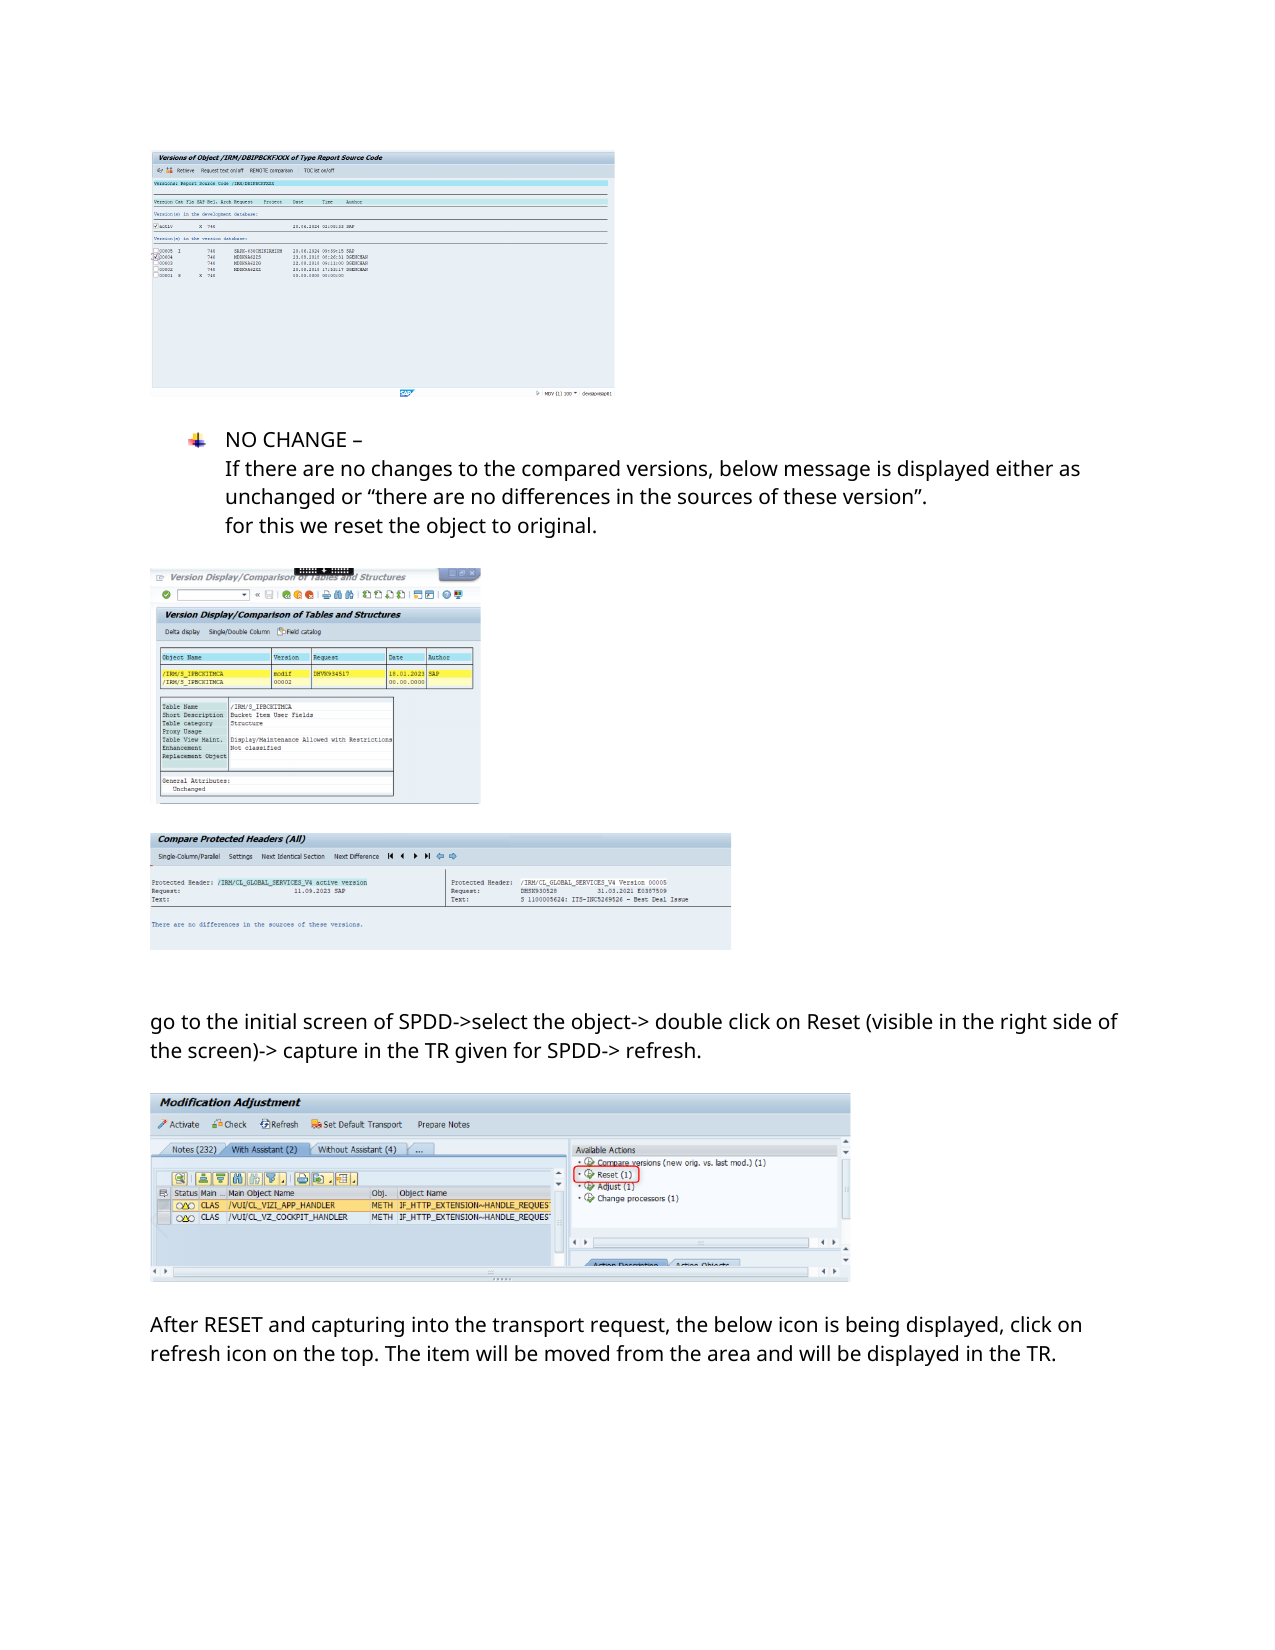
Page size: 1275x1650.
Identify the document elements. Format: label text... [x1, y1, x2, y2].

picture [188, 431, 206, 448]
picture [150, 150, 615, 397]
picture [150, 1093, 854, 1282]
list NO CHANGE – If there are no changes to the compared versions, below message is displayed either as unchanged or “there are no differences in the sources of these version”. for this we reset the object to original. [187, 426, 1125, 539]
picture [150, 833, 732, 950]
text go to the initial screen of SPDD->select the object-> double click on Reset (visible in the right side of the screen)-> capture in the TR given for SPDD-> refresh. [702, 1007, 1125, 1064]
picture [150, 568, 481, 804]
